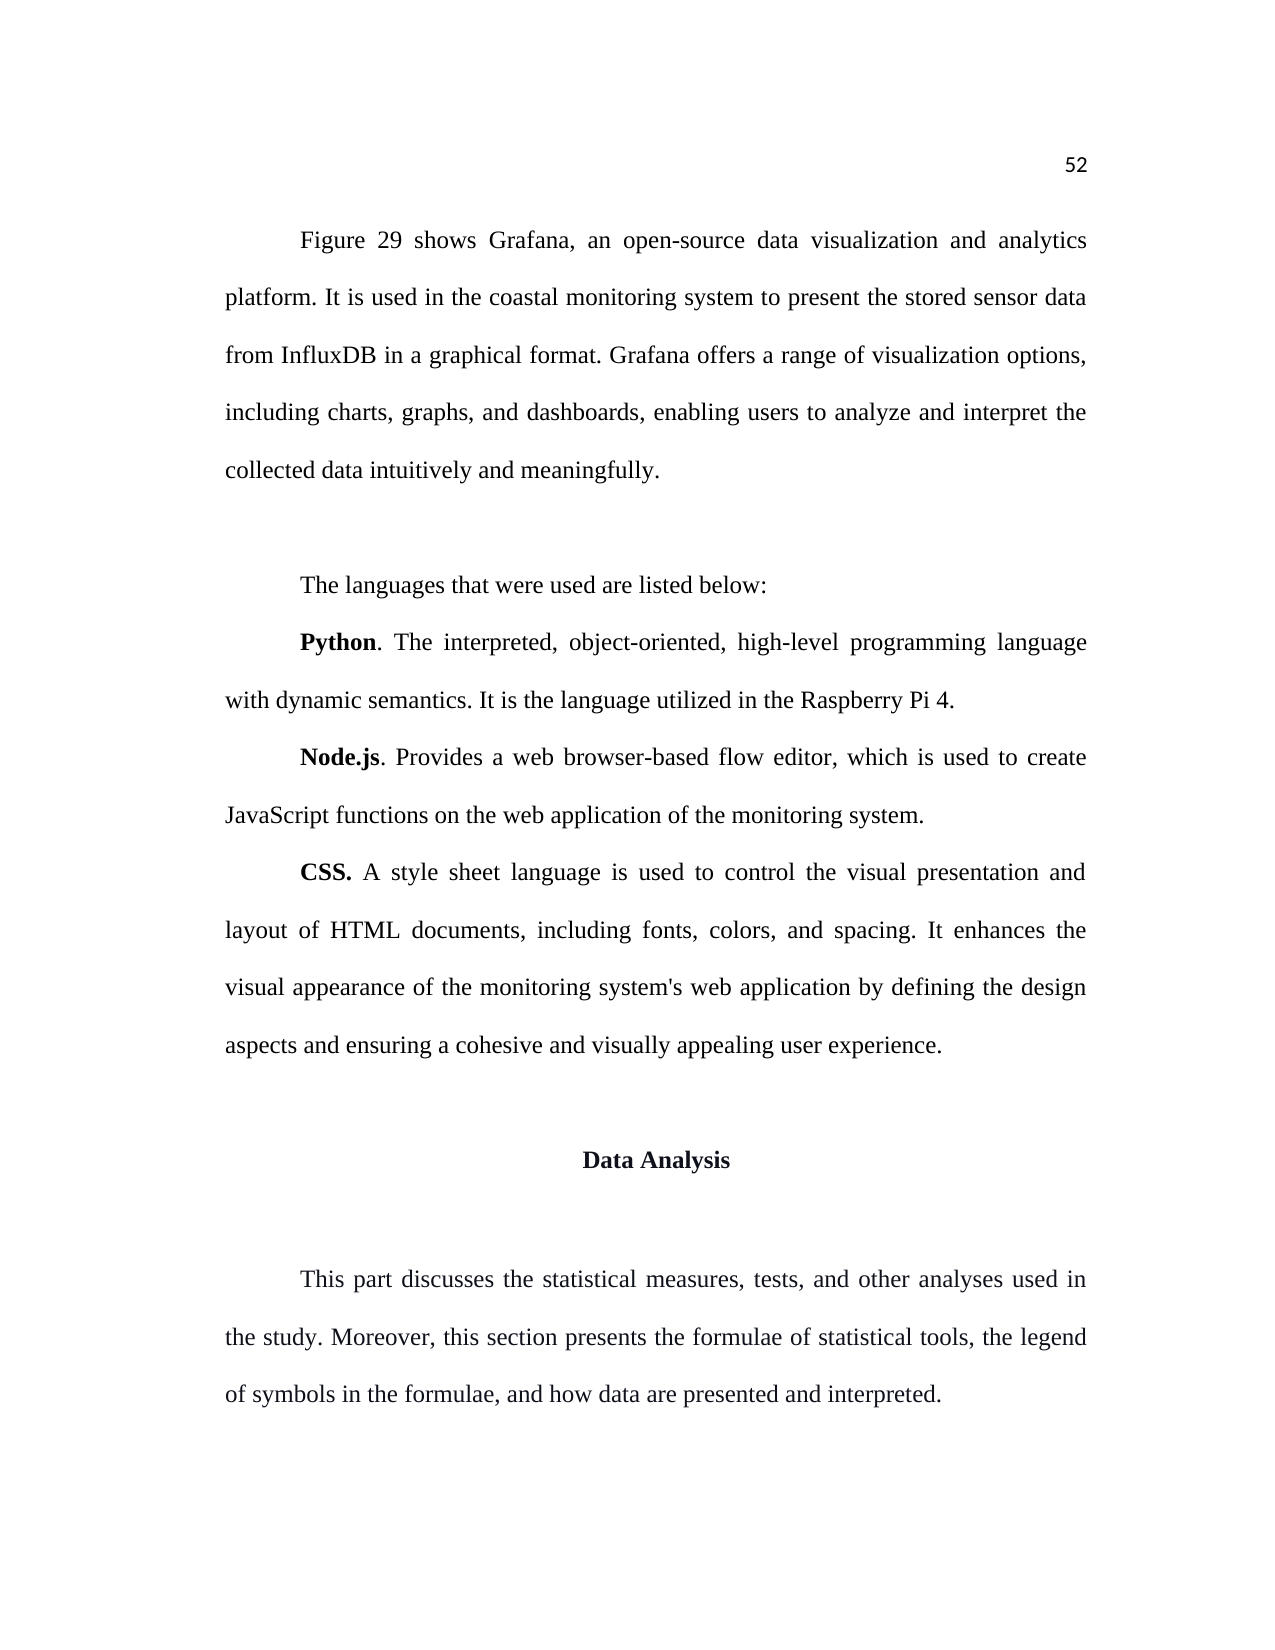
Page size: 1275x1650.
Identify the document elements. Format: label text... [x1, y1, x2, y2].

text The languages that were used are listed below: [225, 570, 1087, 599]
text This part discusses the statistical measures, tests, and other analyses used in the study. Moreover, this section presents the formulae of statistical tools, the legend of symbols in the formulae, and how data are presented and interpreted. [225, 1264, 1087, 1408]
text Python. The interpreted, object-oriented, high-level programming language with dynamic semantics. It is the language utilized in the Raspberry Pi 4. [225, 627, 1087, 714]
text CSS. A style sheet language is used to control the visual presentation and layout of HTML documents, including fonts, colors, and spacing. It enhances the visual appearance of the monitoring system's web application by defining the design aspects and ensuring a cohesive and visually appealing user experience. [225, 857, 1087, 1059]
text Node.js. Provides a web browser-based flow editor, which is used to create JavaScript functions on the web application of the monitoring system. [225, 742, 1087, 829]
text Data Analysis [225, 1145, 1087, 1174]
text Figure 29 shows Grafana, an open-source data visualization and analytics platform. It is used in the coastal monitoring system to present the stored sensor data from InfluxDB in a graphical format. Grafana offers a range of visualization options, including charts, graphs, and dashboards, enabling users to analyze and interpret the collected data intuitively and meaningfully. [225, 225, 1087, 484]
